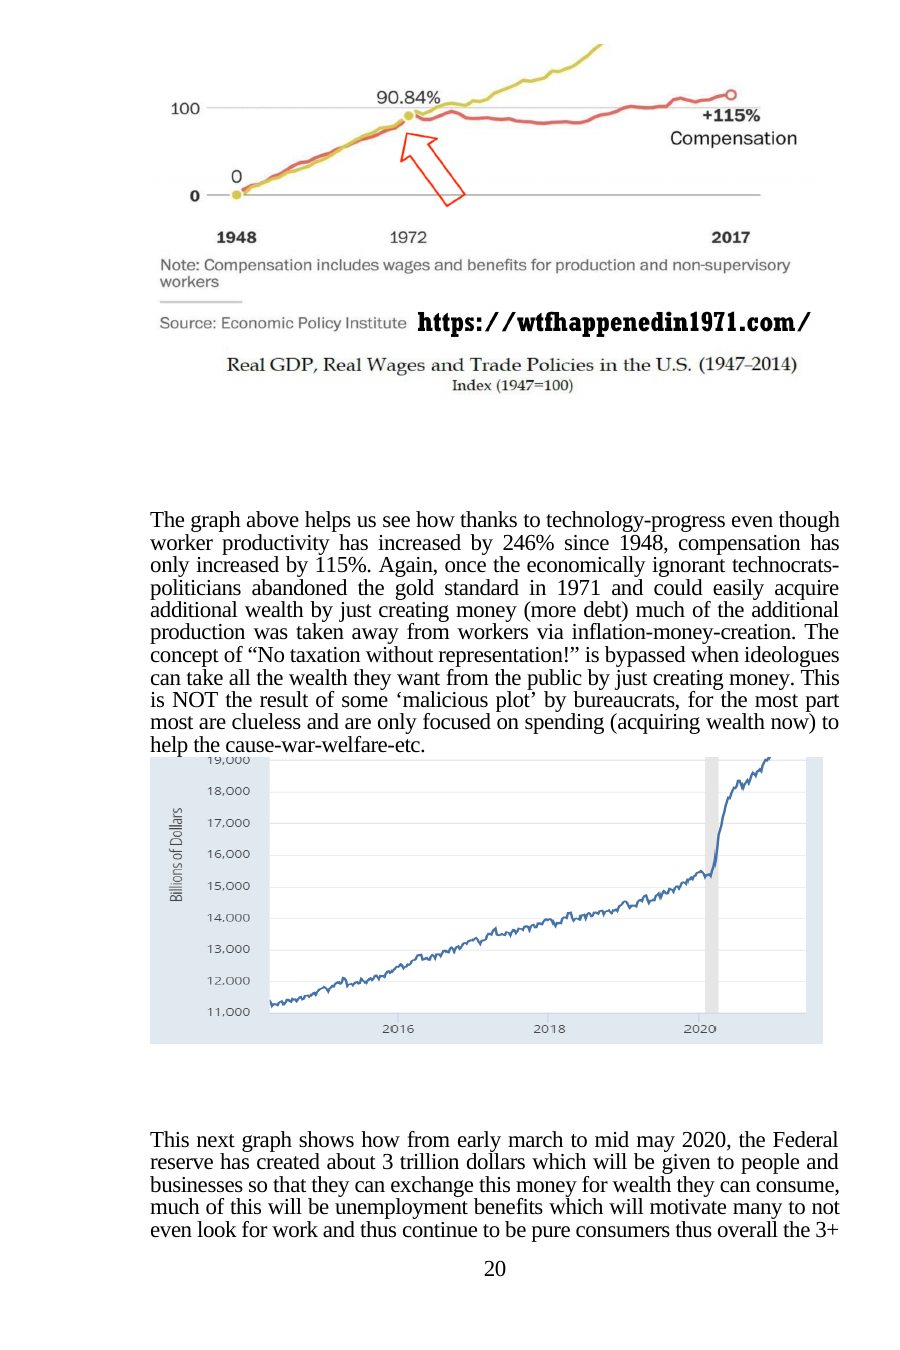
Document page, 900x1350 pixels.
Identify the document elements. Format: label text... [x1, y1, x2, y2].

text The graph above helps us see how thanks to technology-progress even though worker productivity has increased by 246% since 1948, compensation has only increased by 115%. Again, once the economically ignorant technocrats-politicians abandoned the gold standard in 1971 and could easily acquire additional wealth by just creating money (more debt) much of the additional production was taken away from workers via inflation-money-creation. The concept of “No taxation without representation!” is bypassed when ideologues can take all the wealth they want from the public by just creating money. This is NOT the result of some ‘malicious plot’ by bureaucrats, for the most part most are clueless and are only focused on spending (acquiring wealth now) to help the cause-war-welfare-etc. [150, 510, 840, 757]
picture [150, 757, 823, 1044]
picture [150, 44, 819, 402]
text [150, 1129, 840, 1242]
